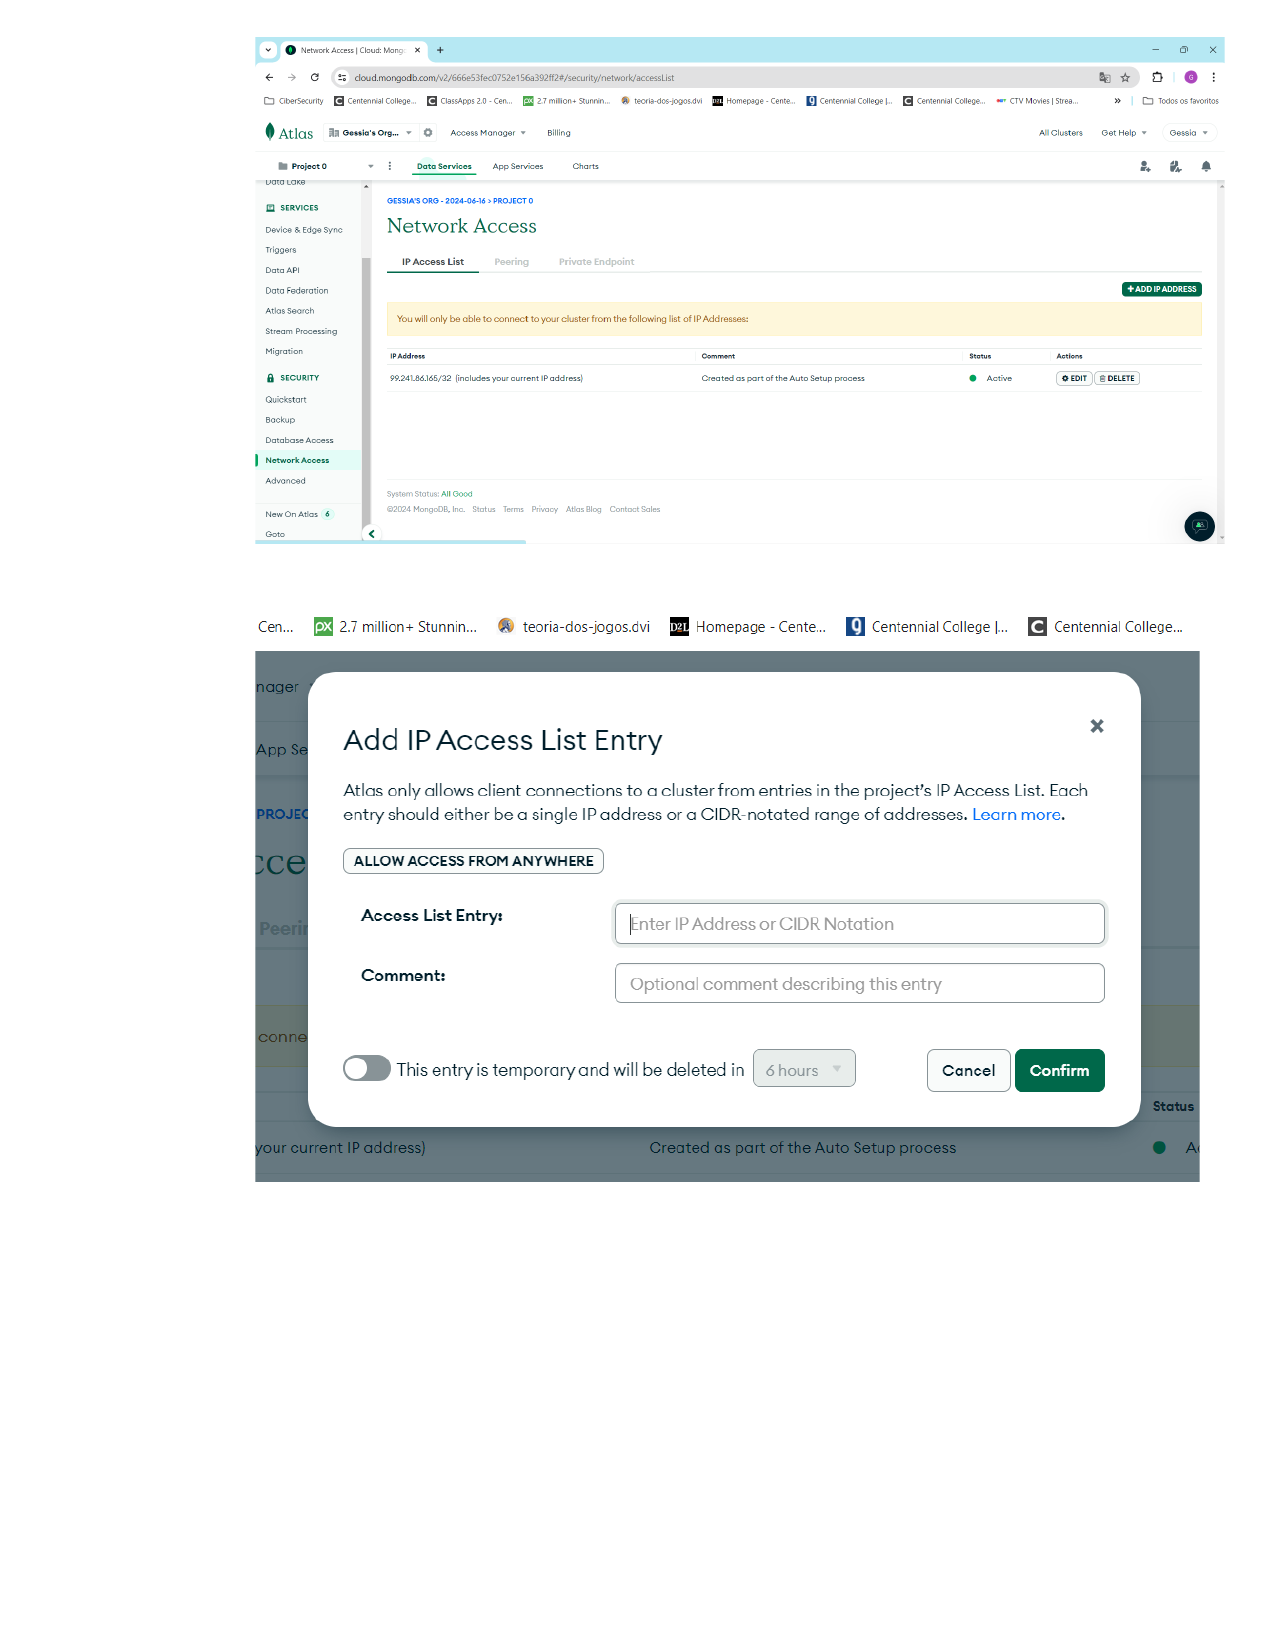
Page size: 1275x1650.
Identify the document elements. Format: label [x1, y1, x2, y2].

picture [255, 37, 1225, 544]
picture [255, 612, 1200, 1182]
